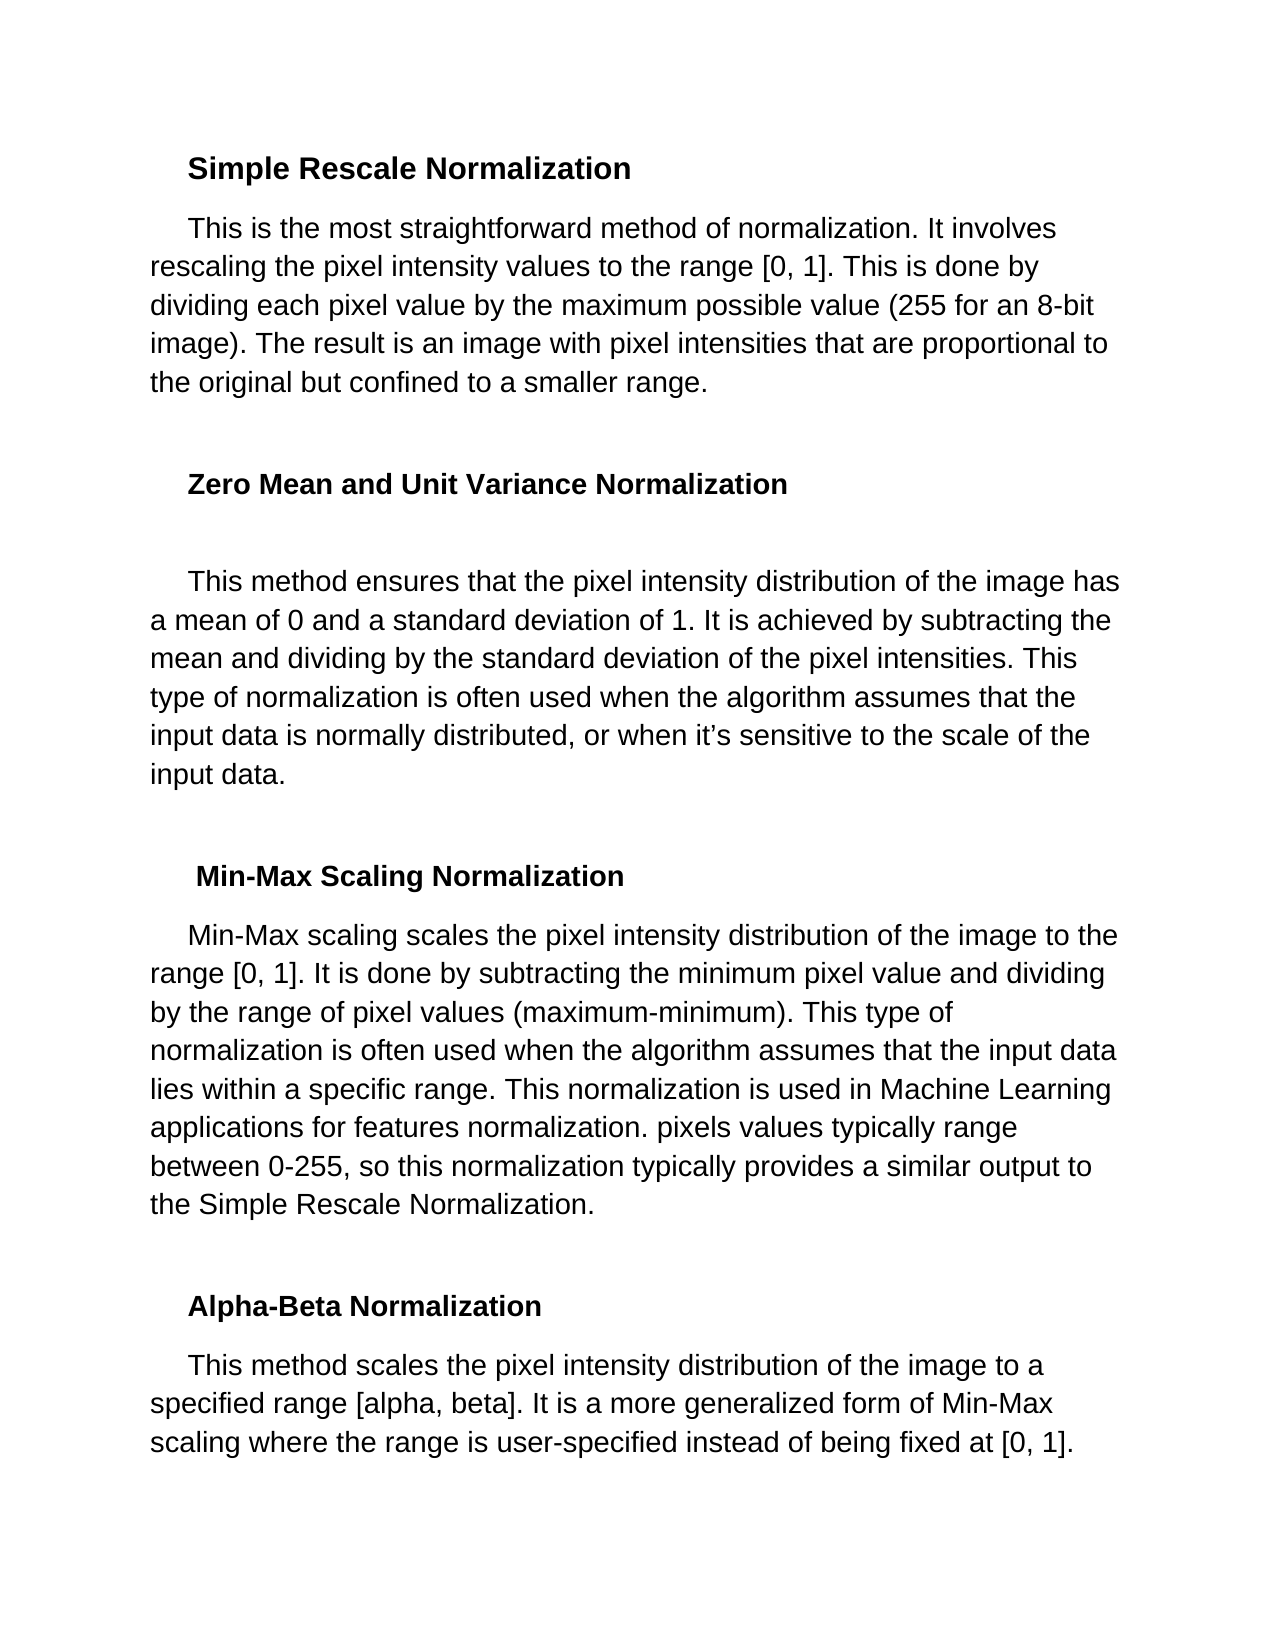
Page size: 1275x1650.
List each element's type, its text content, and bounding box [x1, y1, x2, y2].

text This is the most straightforward method of normalization. It involves rescaling the pixel intensity values to the range [0, 1]. This is done by dividing each pixel value by the maximum possible value (255 for an 8-bit image). The result is an image with pixel intensities that are proportional to the original but confined to a smaller range. [150, 211, 1125, 399]
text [150, 1348, 1125, 1459]
text Min-Max scaling scales the pixel intensity distribution of the image to the range [0, 1]. It is done by subtracting the minimum pixel value and dividing by the range of pixel values (maximum-minimum). This type of normalization is often used when the algorithm assumes that the input data lies within a specific range. This normalization is used in Machine Learning applications for features normalization. pixels values typically range between 0-255, so this normalization typically provides a similar output to the Simple Rescale Normalization. [150, 918, 1125, 1221]
text This method ensures that the pixel intensity distribution of the image has a mean of 0 and a standard deviation of 1. It is achieved by subtracting the mean and dividing by the standard deviation of the pixel intensities. This type of normalization is often used when the algorithm assumes that the input data is normally distributed, or when it’s sensitive to the scale of the input data. [150, 564, 1125, 791]
subtitle Min-Max Scaling Normalization [187, 859, 1112, 893]
subtitle Simple Rescale Normalization [187, 150, 1112, 186]
subtitle Alpha-Beta Normalization [187, 1289, 1112, 1323]
subtitle Zero Mean and Unit Variance Normalization [187, 467, 1112, 501]
